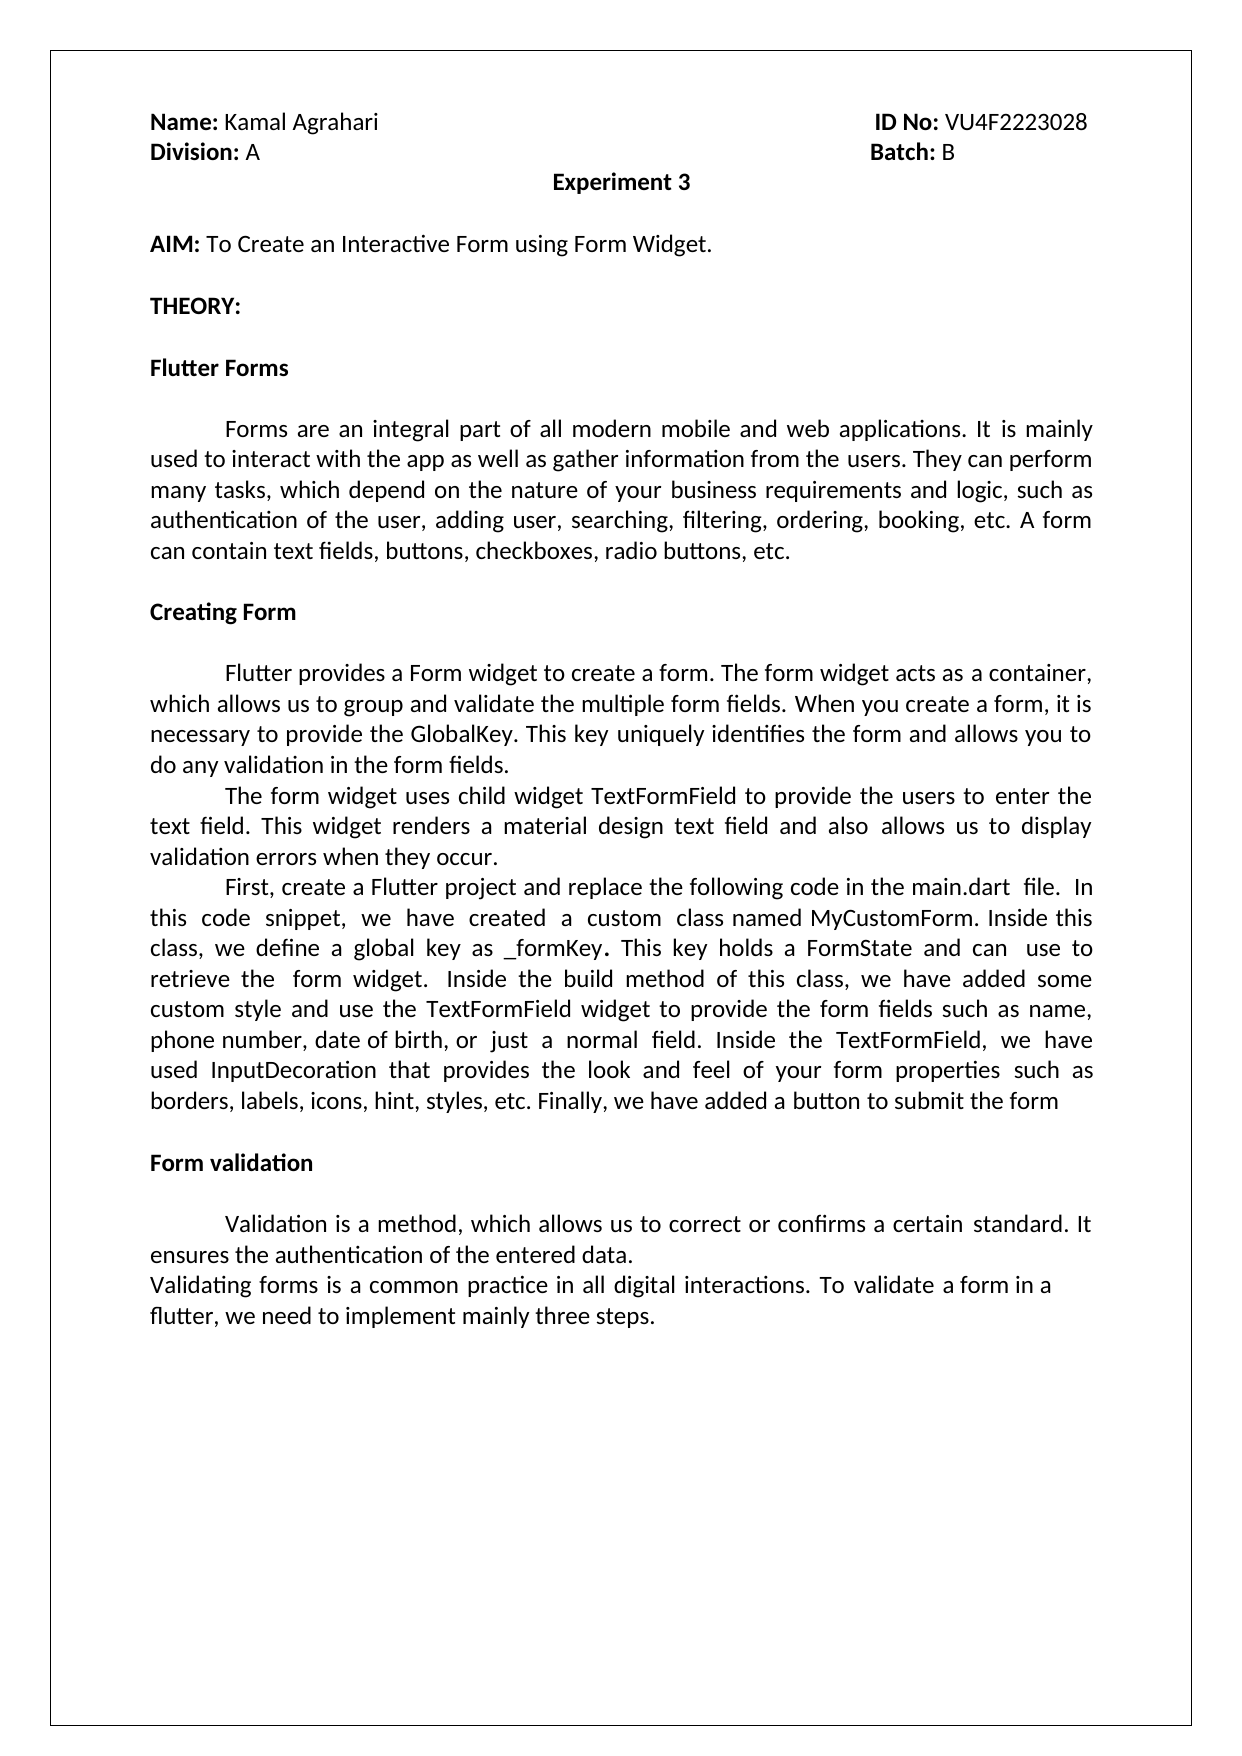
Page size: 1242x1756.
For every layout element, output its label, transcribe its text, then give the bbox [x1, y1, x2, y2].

text Division: A Batch: B [150, 136, 1191, 167]
subtitle THEORY: [150, 290, 1191, 320]
text Validating forms is a common practice in all digital interactions. To validate a form in a flutter, we need to implement mainly three steps. [150, 1270, 1092, 1331]
text First, create a Flutter project and replace the following code in the main.dart file. In this code snippet, we have created a custom class named MyCustomForm. Inside this class, we define a global key as _formKey. This key holds a FormState and can use to retrieve the form widget. Inside the build method of this class, we have added some custom style and use the TextFormField widget to provide the form fields such as name, phone number, date of birth, or just a normal field. Inside the TextFormField, we have used InputDecoration that provides the look and feel of your form properties such as borders, labels, icons, hint, styles, etc. Finally, we have added a button to submit the form [150, 871, 1093, 1116]
text Name: Kamal Agrahari ID No: VU4F2223028 [150, 106, 1191, 136]
text Flutter Forms [150, 352, 1191, 382]
text The form widget uses child widget TextFormField to provide the users to enter the text field. This widget renders a material design text field and also allows us to display validation errors when they occur. [150, 780, 1092, 871]
subtitle Creating Form [150, 596, 1191, 627]
text Flutter provides a Form widget to create a form. The form widget acts as a container, which allows us to group and validate the multiple form fields. When you create a form, it is necessary to provide the GlobalKey. This key uniquely identifies the form and allows you to do any validation in the form fields. [150, 658, 1092, 780]
text Forms are an integral part of all modern mobile and web applications. It is mainly used to interact with the app as well as gather information from the users. They can perform many tasks, which depend on the nature of your business requirements and logic, such as authentication of the user, adding user, searching, filtering, ordering, booking, etc. A form can contain text fields, buttons, checkboxes, radio buttons, etc. [150, 413, 1093, 566]
text Validation is a method, which allows us to correct or confirms a certain standard. It ensures the authentication of the entered data. [150, 1208, 1091, 1269]
subtitle Form validation [150, 1147, 1191, 1178]
subtitle Experiment 3 [506, 167, 737, 197]
text AIM: To Create an Interactive Form using Form Widget. [150, 228, 1191, 259]
